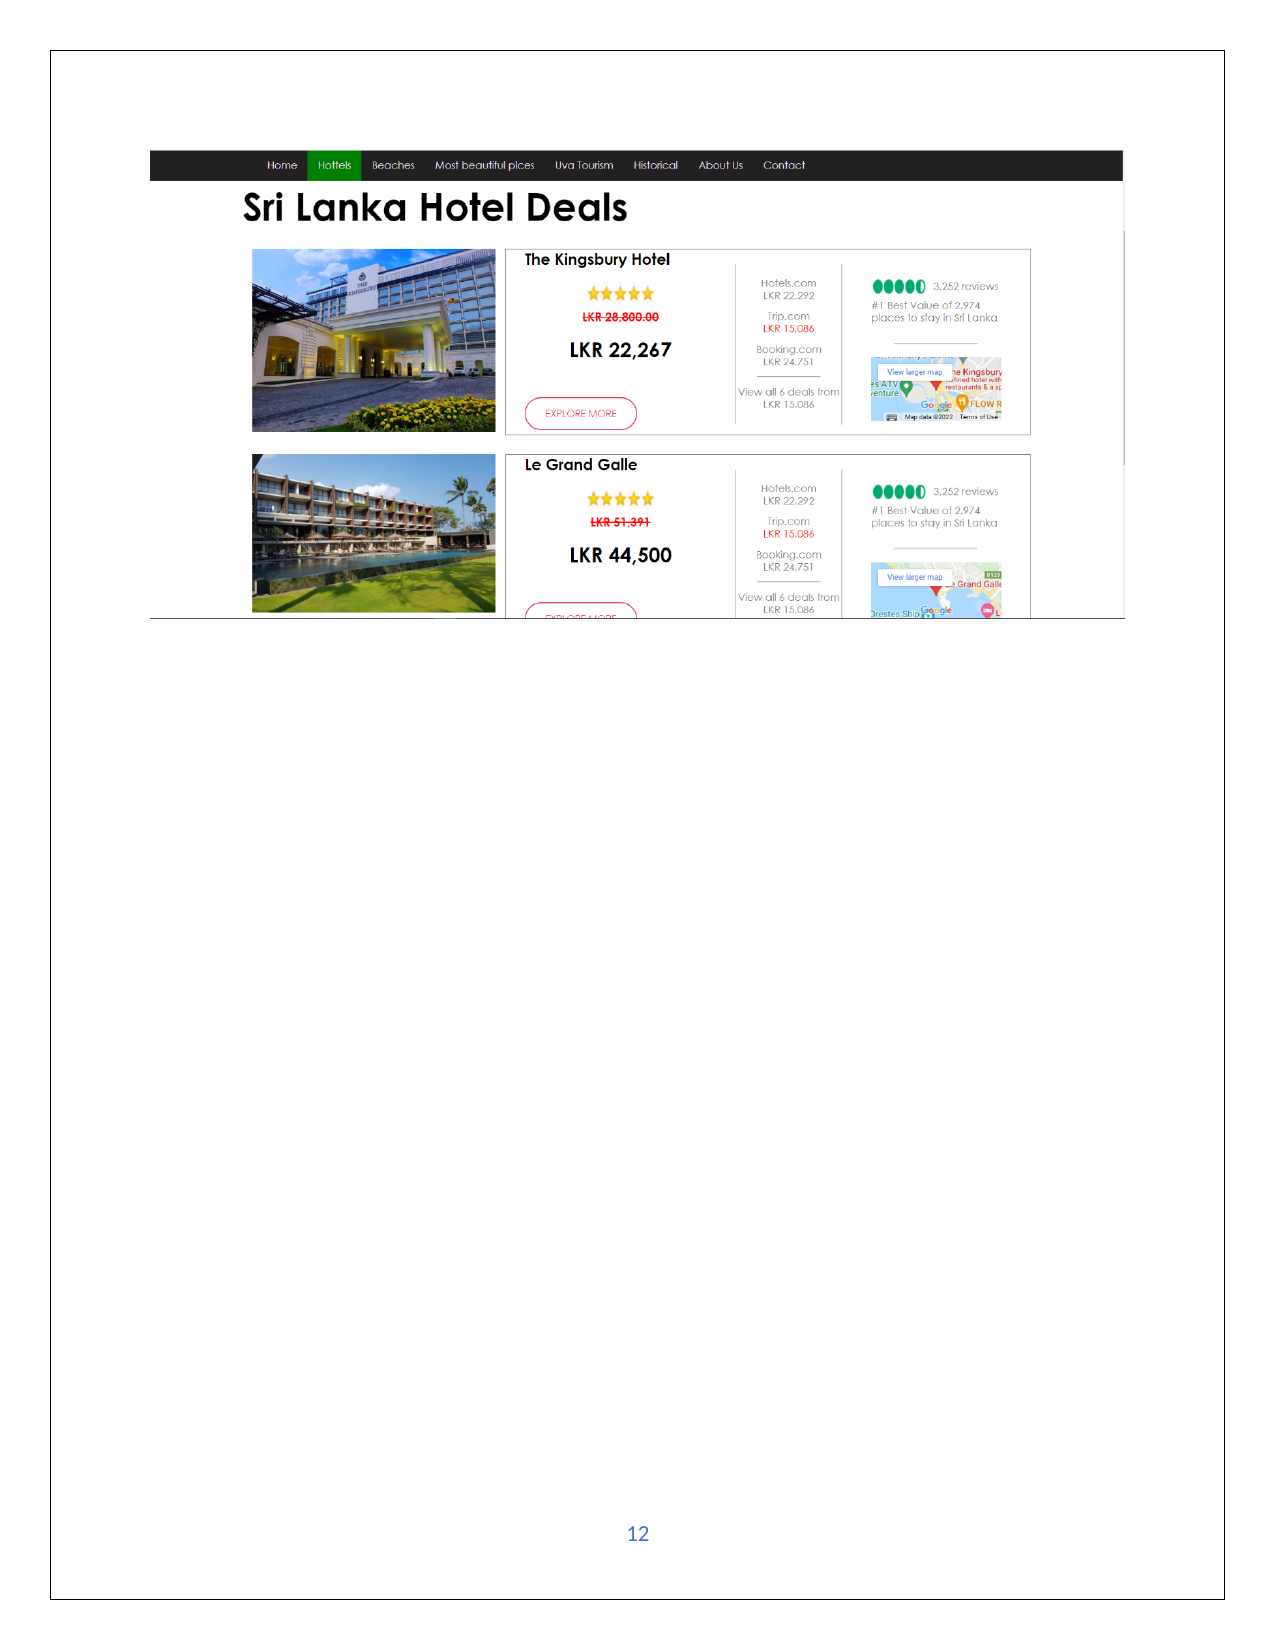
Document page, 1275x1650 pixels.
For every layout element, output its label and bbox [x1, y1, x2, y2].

picture [150, 150, 1125, 619]
